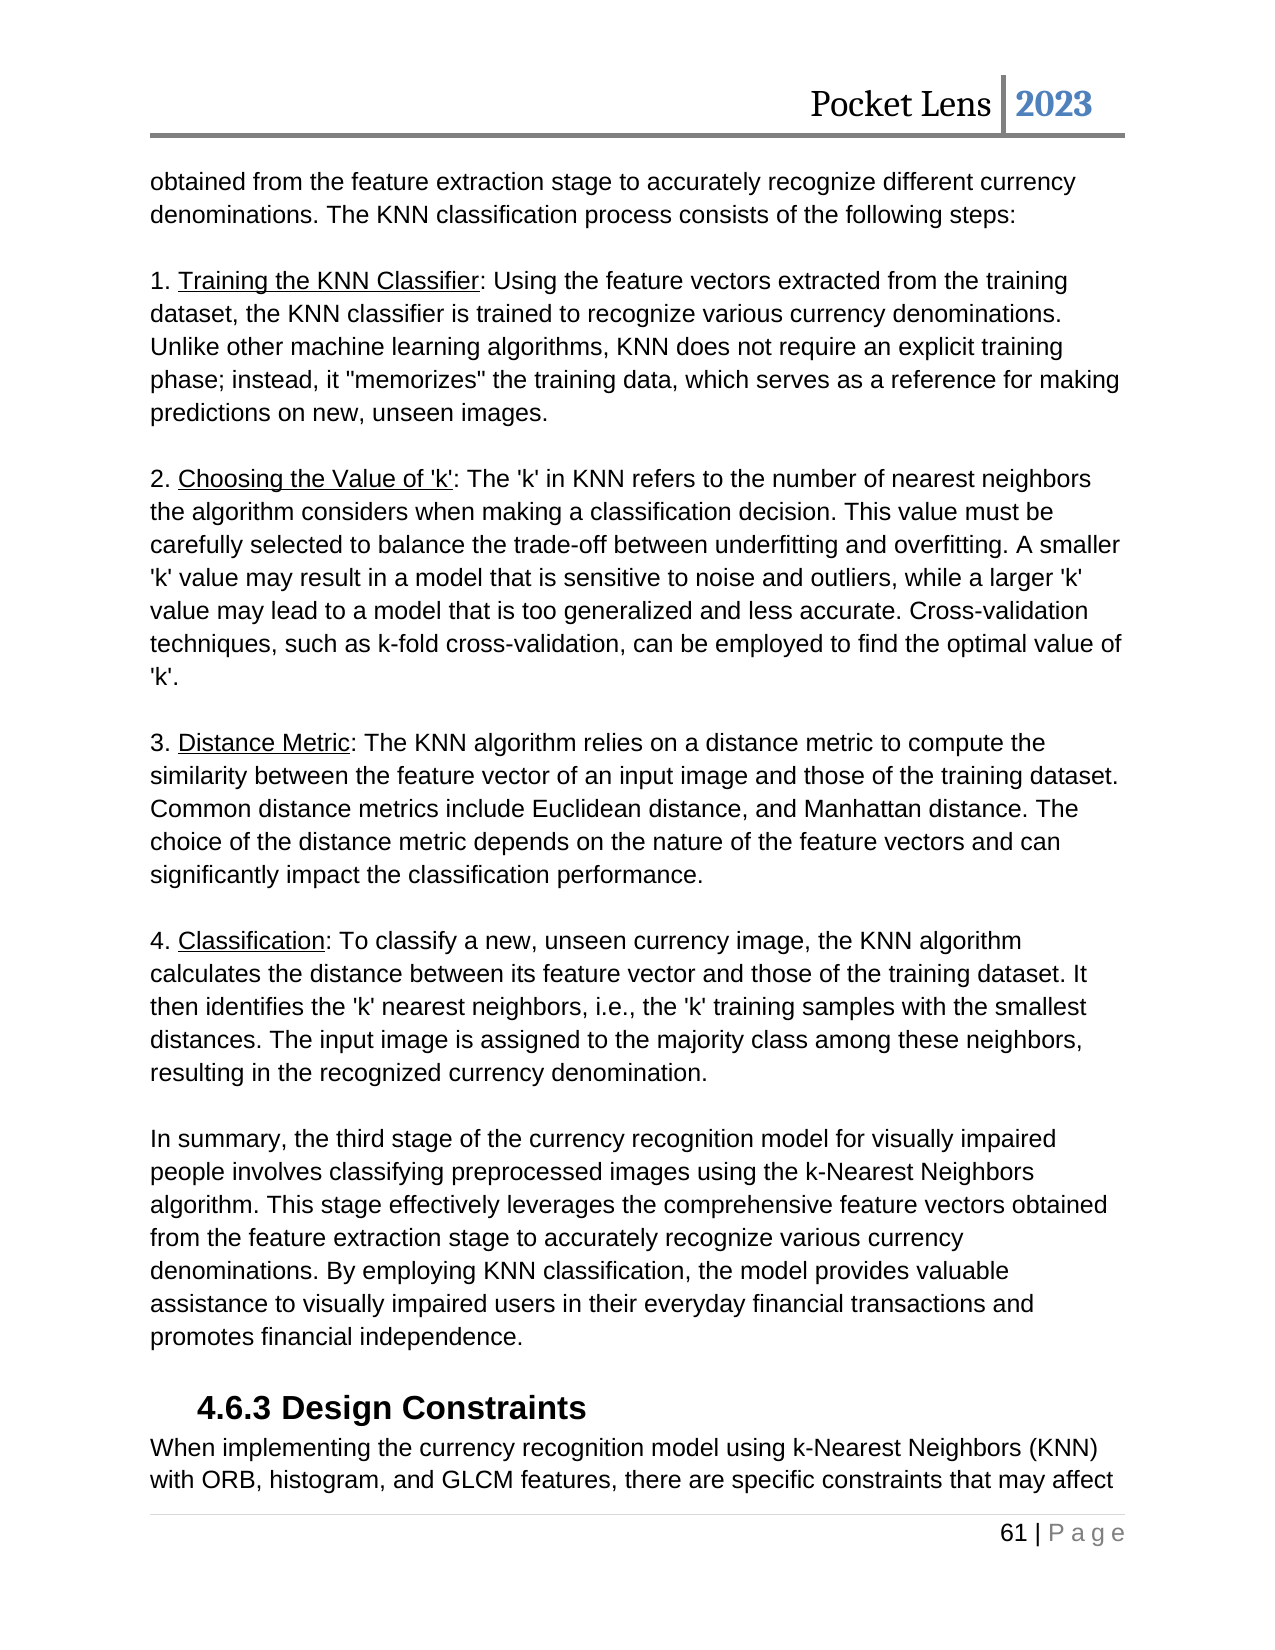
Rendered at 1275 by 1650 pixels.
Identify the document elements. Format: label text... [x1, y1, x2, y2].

text 3. Distance Metric: The KNN algorithm relies on a distance metric to compute the similarity between the feature vector of an input image and those of the training dataset. Common distance metrics include Euclidean distance, and Manhattan distance. The choice of the distance metric depends on the nature of the feature vectors and can significantly impact the classification performance. [150, 728, 1125, 889]
subtitle Design Constraints [197, 1388, 1125, 1427]
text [150, 167, 1125, 228]
text In summary, the third stage of the currency recognition model for visually impaired people involves classifying preprocessed images using the k-Nearest Neighbors algorithm. This stage effectively leverages the comprehensive feature vectors obtained from the feature extraction stage to accurately recognize various currency denominations. By employing KNN classification, the model provides valuable assistance to visually impaired users in their everyday financial transactions and promotes financial independence. [150, 1124, 1125, 1351]
text 4. Classification: To classify a new, unseen currency image, the KNN algorithm calculates the distance between its feature vector and those of the training dataset. It then identifies the 'k' nearest neighbors, i.e., the 'k' training samples with the smallest distances. The input image is assigned to the majority class among these neighbors, resulting in the recognized currency denomination. [150, 926, 1125, 1087]
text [150, 1432, 1125, 1494]
text 2. Choosing the Value of 'k': The 'k' in KNN refers to the number of nearest neighbors the algorithm considers when making a classification decision. This value must be carefully selected to balance the trade-off between underfitting and overfitting. A smaller 'k' value may result in a model that is sensitive to noise and outliers, while a larger 'k' value may lead to a model that is too generalized and less accurate. Cross-validation techniques, such as k-fold cross-validation, can be employed to find the optimal value of 'k'. [150, 464, 1125, 691]
text 1. Training the KNN Classifier: Using the feature vectors extracted from the training dataset, the KNN classifier is trained to recognize various currency denominations. Unlike other machine learning algorithms, KNN does not require an explicit training phase; instead, it "memorizes" the training data, which serves as a reference for making predictions on new, unseen images. [150, 266, 1125, 426]
